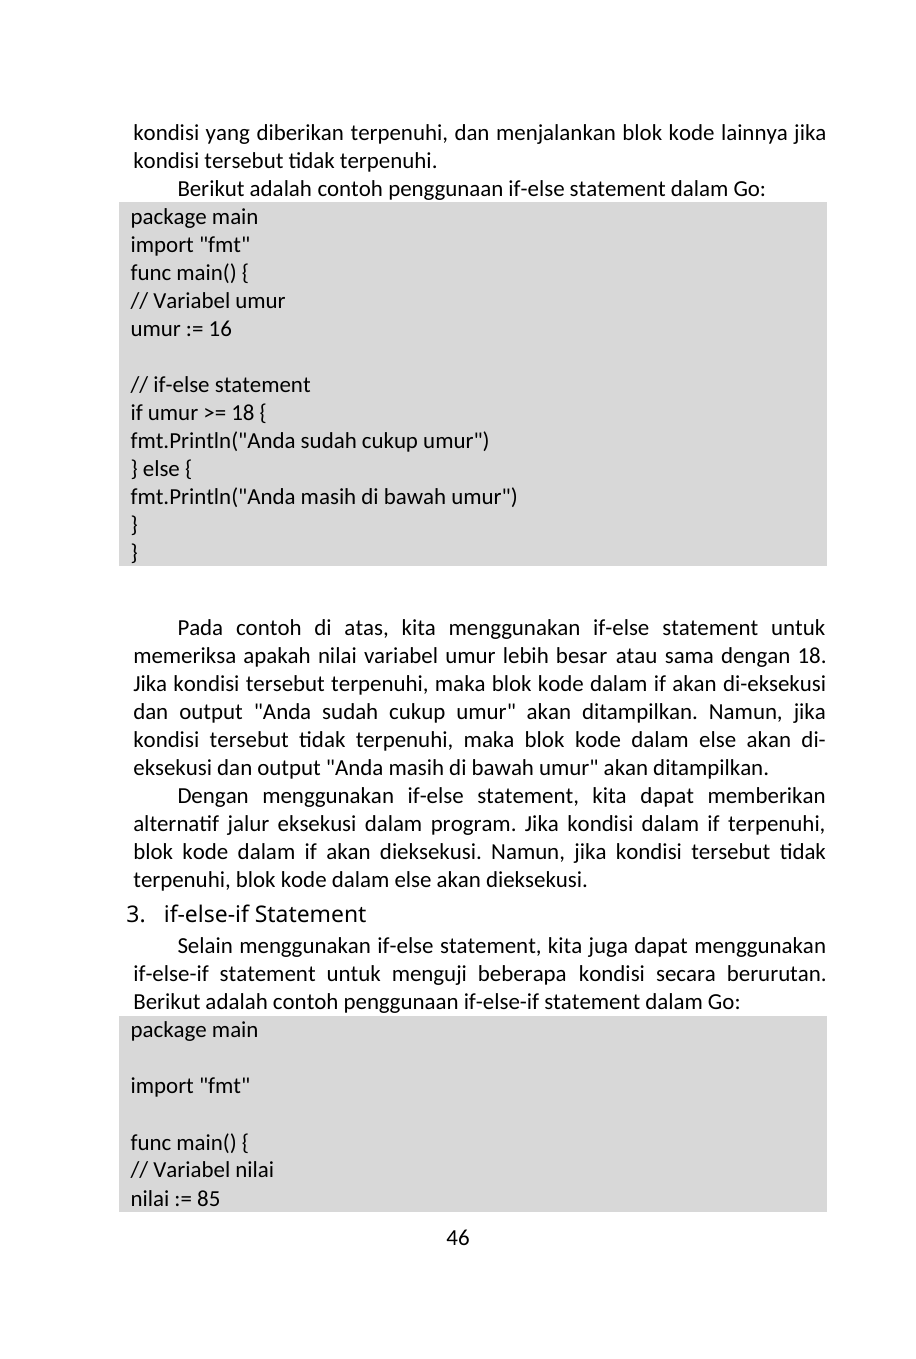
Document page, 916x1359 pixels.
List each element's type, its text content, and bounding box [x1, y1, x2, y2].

text Pada contoh di atas, kita menggunakan if-else statement untuk memeriksa apakah nilai variabel umur lebih besar atau sama dengan 18. Jika kondisi tersebut terpenuhi, maka blok kode dalam if akan di-eksekusi dan output "Anda sudah cukup umur" akan ditampilkan. Namun, jika kondisi tersebut tidak terpenuhi, maka blok kode dalam else akan di-eksekusi dan output "Anda masih di bawah umur" akan ditampilkan. [133, 613, 827, 781]
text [133, 118, 827, 174]
table_header package main import "fmt" func main() { // Variabel umur umur := 16 // if-else statement if umur >= 18 { fmt.Println("Anda sudah cukup umur") } else { fmt.Println("Anda masih di bawah umur") } } [119, 202, 827, 566]
text Dengan menggunakan if-else statement, kita dapat memberikan alternatif jalur eksekusi dalam program. Jika kondisi dalam if terpenuhi, blok kode dalam if akan dieksekusi. Namun, jika kondisi tersebut tidak terpenuhi, blok kode dalam else akan dieksekusi. [133, 781, 827, 893]
text Berikut adalah contoh penggunaan if-else statement dalam Go: [133, 174, 827, 202]
subtitle if-else-if Statement [126, 898, 827, 929]
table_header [119, 1016, 827, 1212]
text Selain menggunakan if-else statement, kita juga dapat menggunakan if-else-if statement untuk menguji beberapa kondisi secara berurutan. Berikut adalah contoh penggunaan if-else-if statement dalam Go: [133, 931, 827, 1016]
